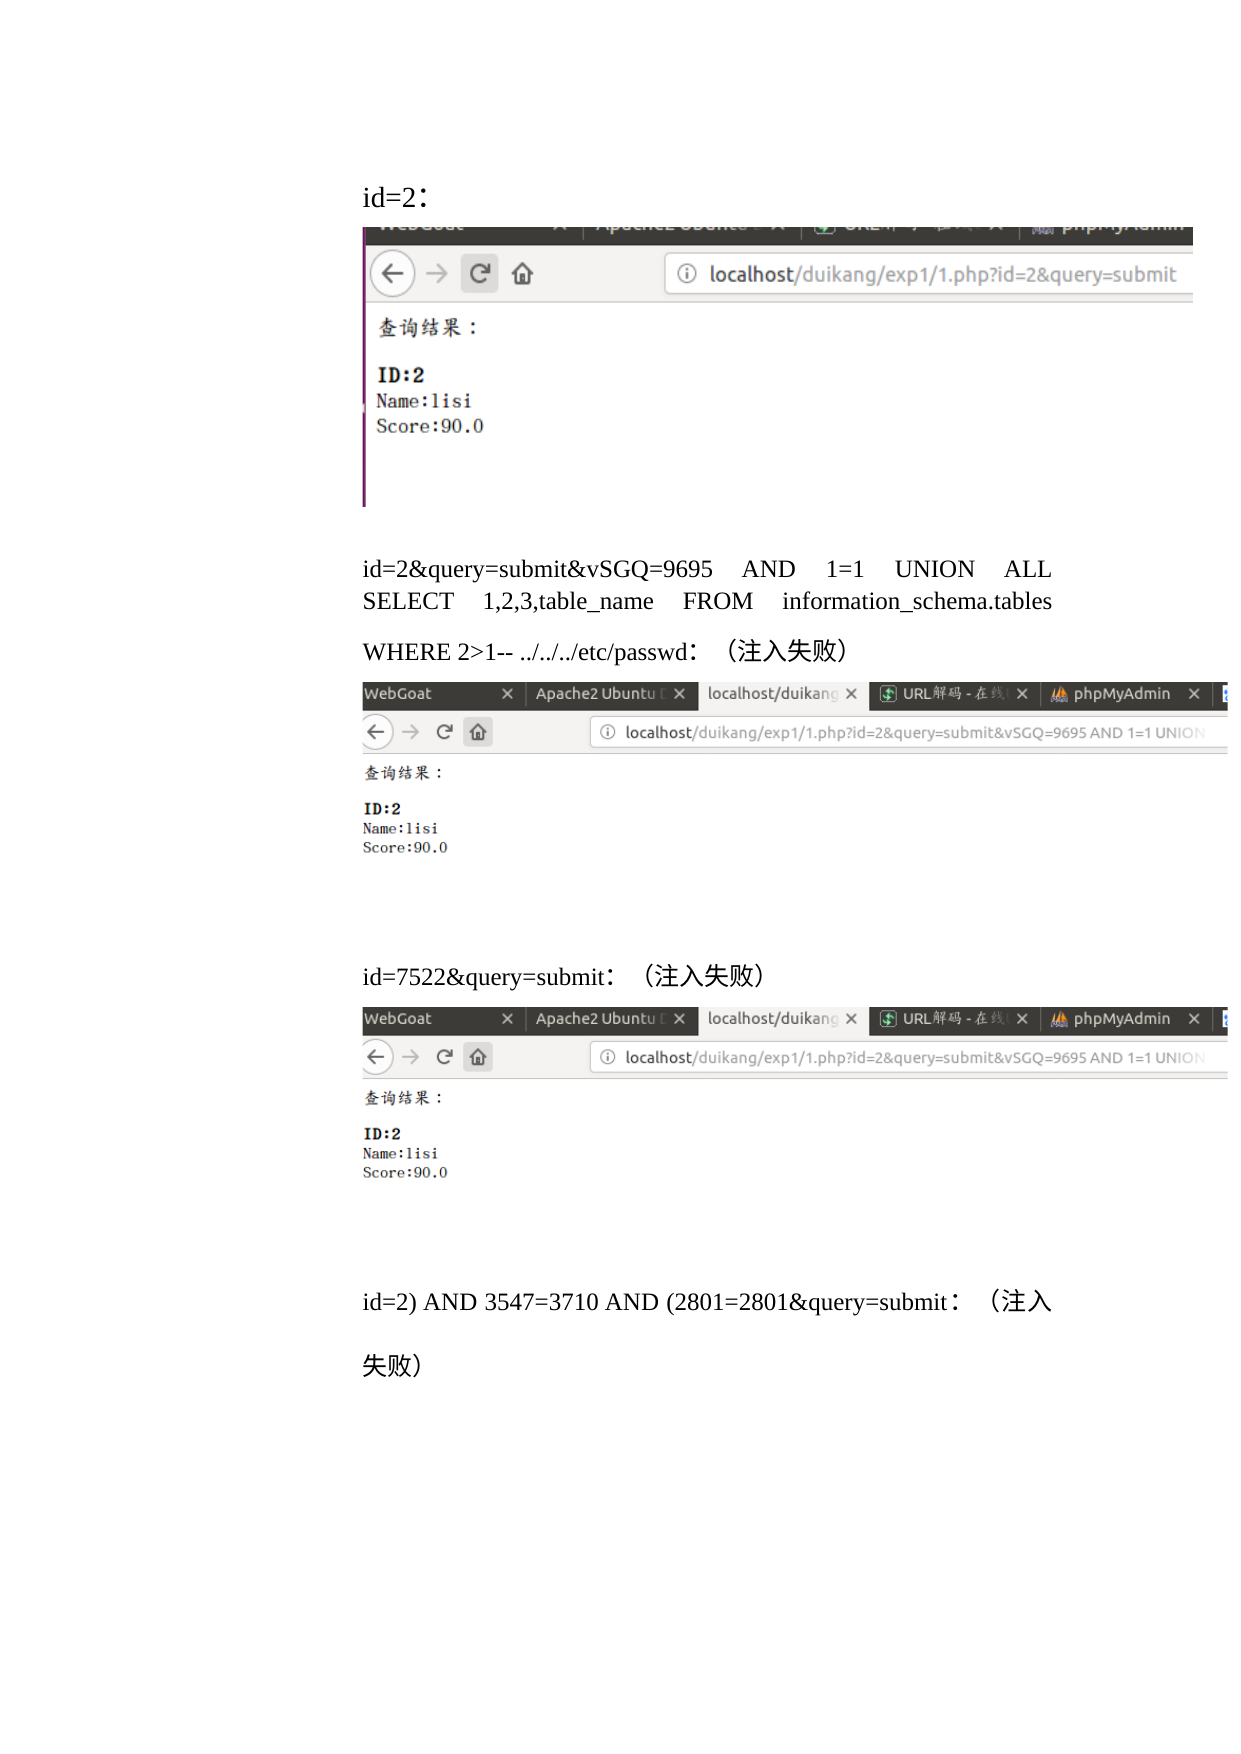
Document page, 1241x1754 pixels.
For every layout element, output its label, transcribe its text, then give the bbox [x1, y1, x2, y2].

list id=2) AND 3547=3710 AND (2801=2801&query=submit：（注入失败） [362, 1267, 1053, 1397]
list id=2&query=submit&vSGQ=9695 AND 1=1 UNION ALL SELECT 1,2,3,table_name FROM information_schema.tables WHERE 2>1-- ../../../etc/passwd：（注入失败） [362, 552, 1053, 682]
picture [362, 227, 1193, 507]
list id=7522&query=submit：（注入失败） [362, 942, 1053, 1007]
picture [362, 682, 1228, 914]
list id=2： [362, 162, 1053, 227]
picture [362, 1007, 1228, 1239]
